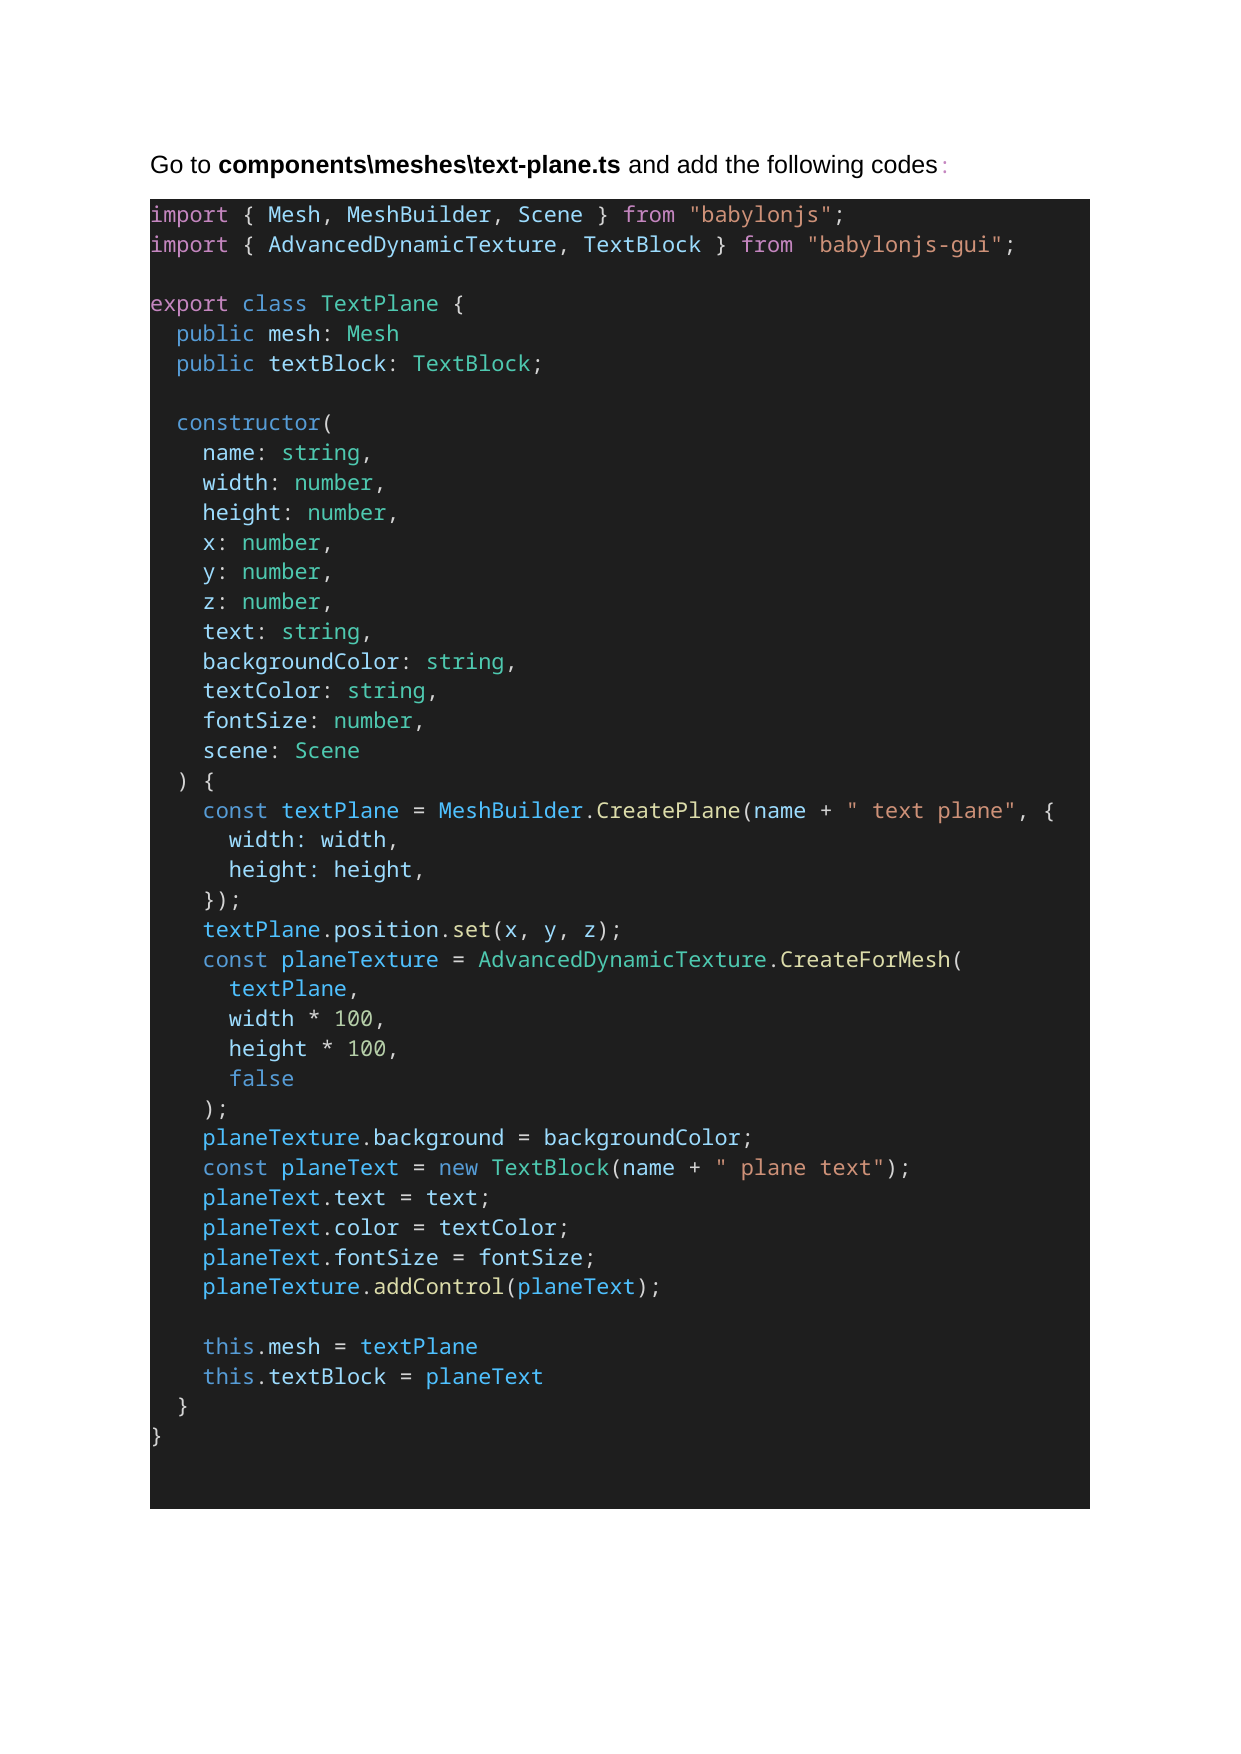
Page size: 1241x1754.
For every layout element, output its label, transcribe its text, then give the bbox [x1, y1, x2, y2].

text planeTexture.background = backgroundColor; [150, 1122, 1090, 1152]
text public textBlock: TextBlock; [150, 348, 1090, 377]
text const textPlane = MeshBuilder.CreatePlane(name + " text plane", { [150, 794, 1090, 824]
text planeText.text = text; [150, 1182, 1090, 1212]
text width: width, [150, 824, 1090, 854]
text export class TextPlane { [150, 288, 1090, 318]
text textPlane, [150, 973, 1090, 1003]
text planeTexture.addControl(planeText); [150, 1271, 1090, 1301]
text import { AdvancedDynamicTexture, TextBlock } from "babylonjs-gui"; [150, 228, 1090, 258]
text planeText.fontSize = fontSize; [150, 1241, 1090, 1271]
text height: number, [150, 497, 1090, 526]
text y: number, [150, 556, 1090, 586]
text width * 100, [150, 1003, 1090, 1033]
text const planeText = new TextBlock(name + " plane text"); [150, 1152, 1090, 1182]
text } [150, 1420, 1090, 1450]
text z: number, [150, 586, 1090, 616]
text height: height, [150, 854, 1090, 884]
text } [150, 1390, 1090, 1420]
text public mesh: Mesh [150, 318, 1090, 348]
text scene: Scene [150, 735, 1090, 765]
text height * 100, [150, 1033, 1090, 1063]
text planeText.color = textColor; [150, 1212, 1090, 1241]
text textColor: string, [150, 675, 1090, 705]
text name: string, [150, 437, 1090, 467]
text backgroundColor: string, [150, 646, 1090, 675]
text fontSize: number, [150, 705, 1090, 735]
text x: number, [150, 526, 1090, 556]
text }); [150, 884, 1090, 914]
text textPlane.position.set(x, y, z); [150, 914, 1090, 943]
text this.textBlock = planeText [150, 1361, 1090, 1390]
text width: number, [150, 467, 1090, 497]
text Go to components\meshes\text-plane.ts and add the following codes: [150, 150, 1090, 180]
text ) { [150, 765, 1090, 794]
text ); [150, 1092, 1090, 1122]
text const planeTexture = AdvancedDynamicTexture.CreateForMesh( [150, 943, 1090, 973]
text import { Mesh, MeshBuilder, Scene } from "babylonjs"; [150, 199, 1090, 228]
text false [150, 1063, 1090, 1092]
text text: string, [150, 616, 1090, 646]
text constructor( [150, 407, 1090, 437]
text this.mesh = textPlane [150, 1331, 1090, 1361]
